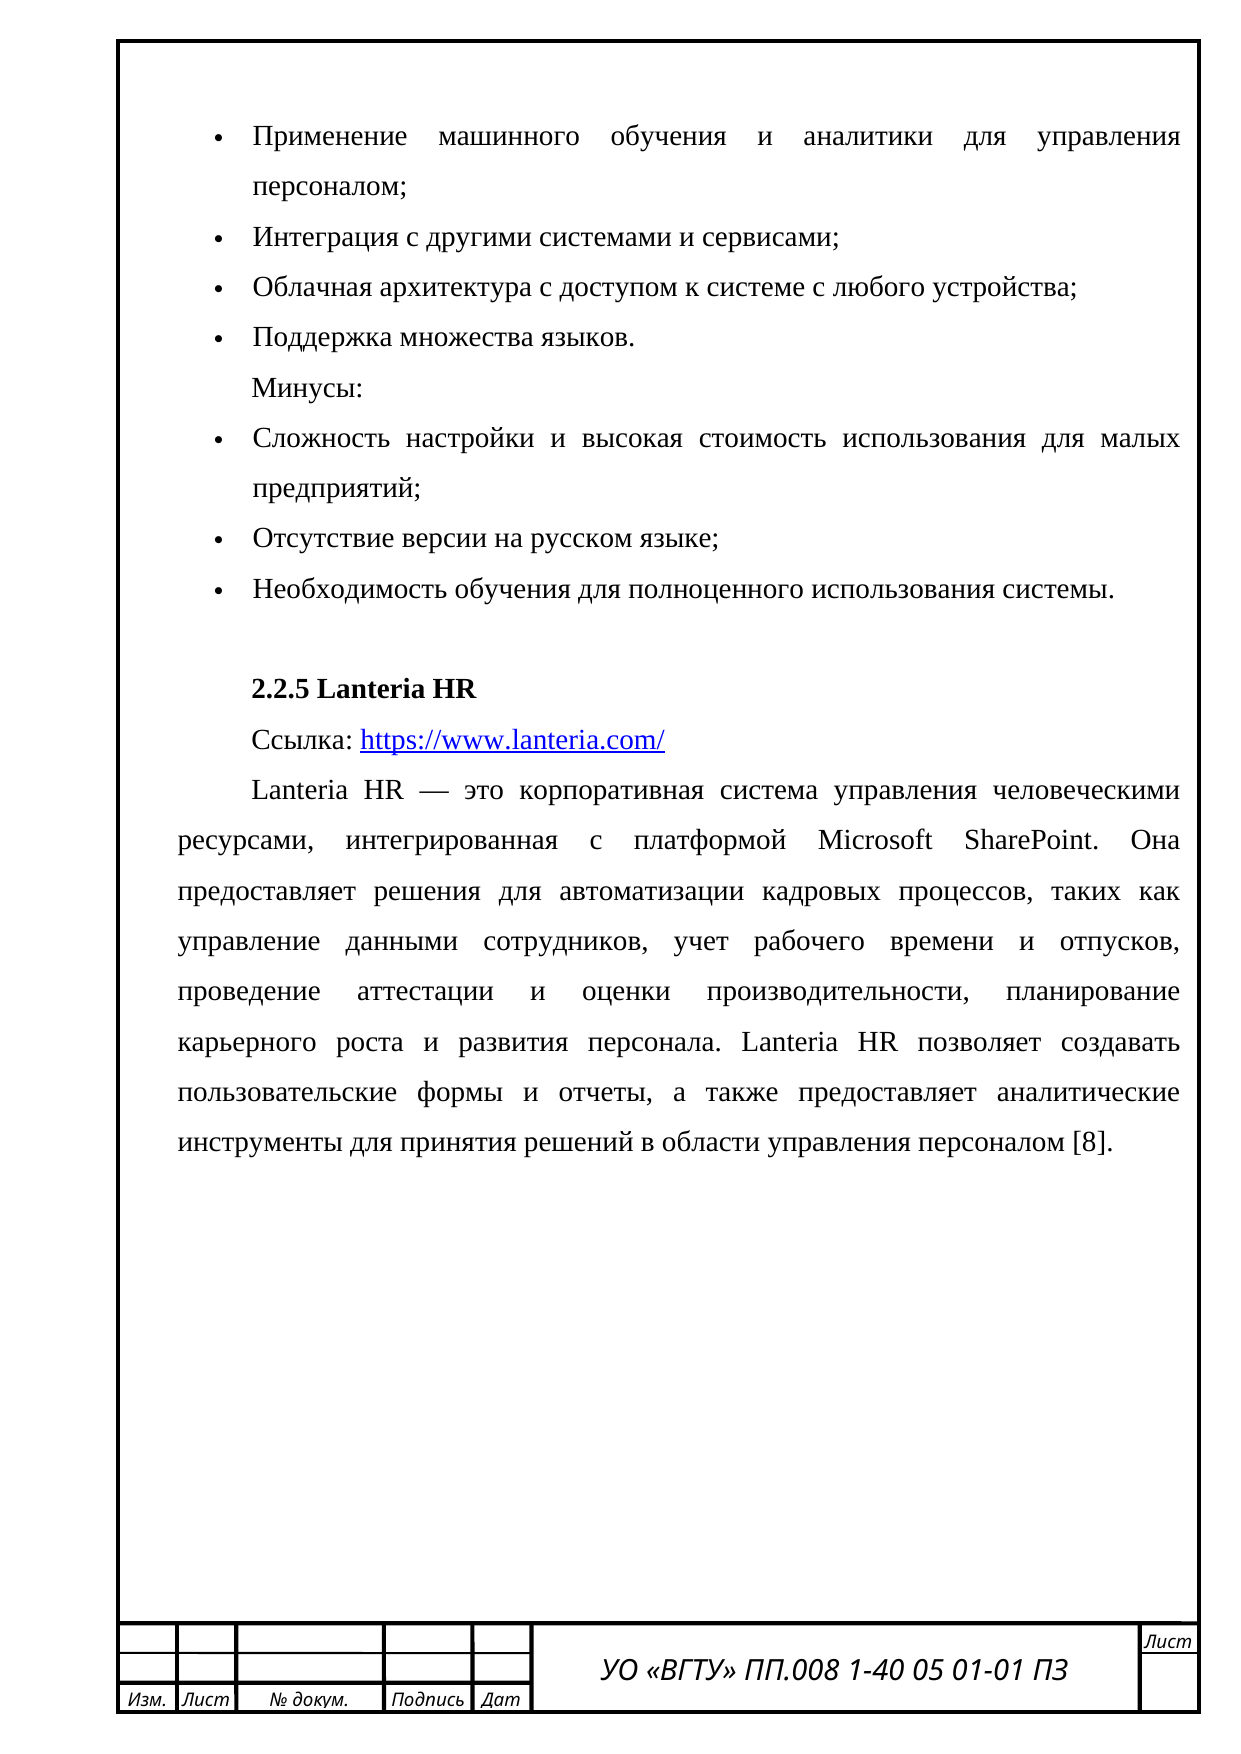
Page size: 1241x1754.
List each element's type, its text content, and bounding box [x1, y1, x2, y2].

text 2.2.5 Lanteria HR [177, 672, 1181, 705]
text Минусы: [177, 370, 1181, 403]
list Облачная архитектура с доступом к системе с любого устройства; [215, 269, 1181, 303]
list Интеграция с другими системами и сервисами; [215, 219, 1181, 252]
list Применение машинного обучения и аналитики для управления персоналом; [215, 118, 1181, 202]
list Поддержка множества языков. [215, 319, 1181, 353]
text Lanteria HR — это корпоративная система управления человеческими ресурсами, интегрированная с платформой Microsoft SharePoint. Она предоставляет решения для автоматизации кадровых процессов, таких как управление данными сотрудников, учет рабочего времени и отпусков, проведение аттестации и оценки производительности, планирование карьерного роста и развития персонала. Lanteria HR позволяет создавать пользовательские формы и отчеты, а также предоставляет аналитические инструменты для принятия решений в области управления персоналом [8]. [177, 772, 1181, 1158]
list Отсутствие версии на русском языке; [215, 521, 1181, 554]
list Необходимость обучения для полноценного использования системы. [215, 571, 1181, 604]
list Сложность настройки и высокая стоимость использования для малых предприятий; [215, 420, 1181, 504]
text Ссылка: https://www.lanteria.com/ [177, 722, 1181, 755]
